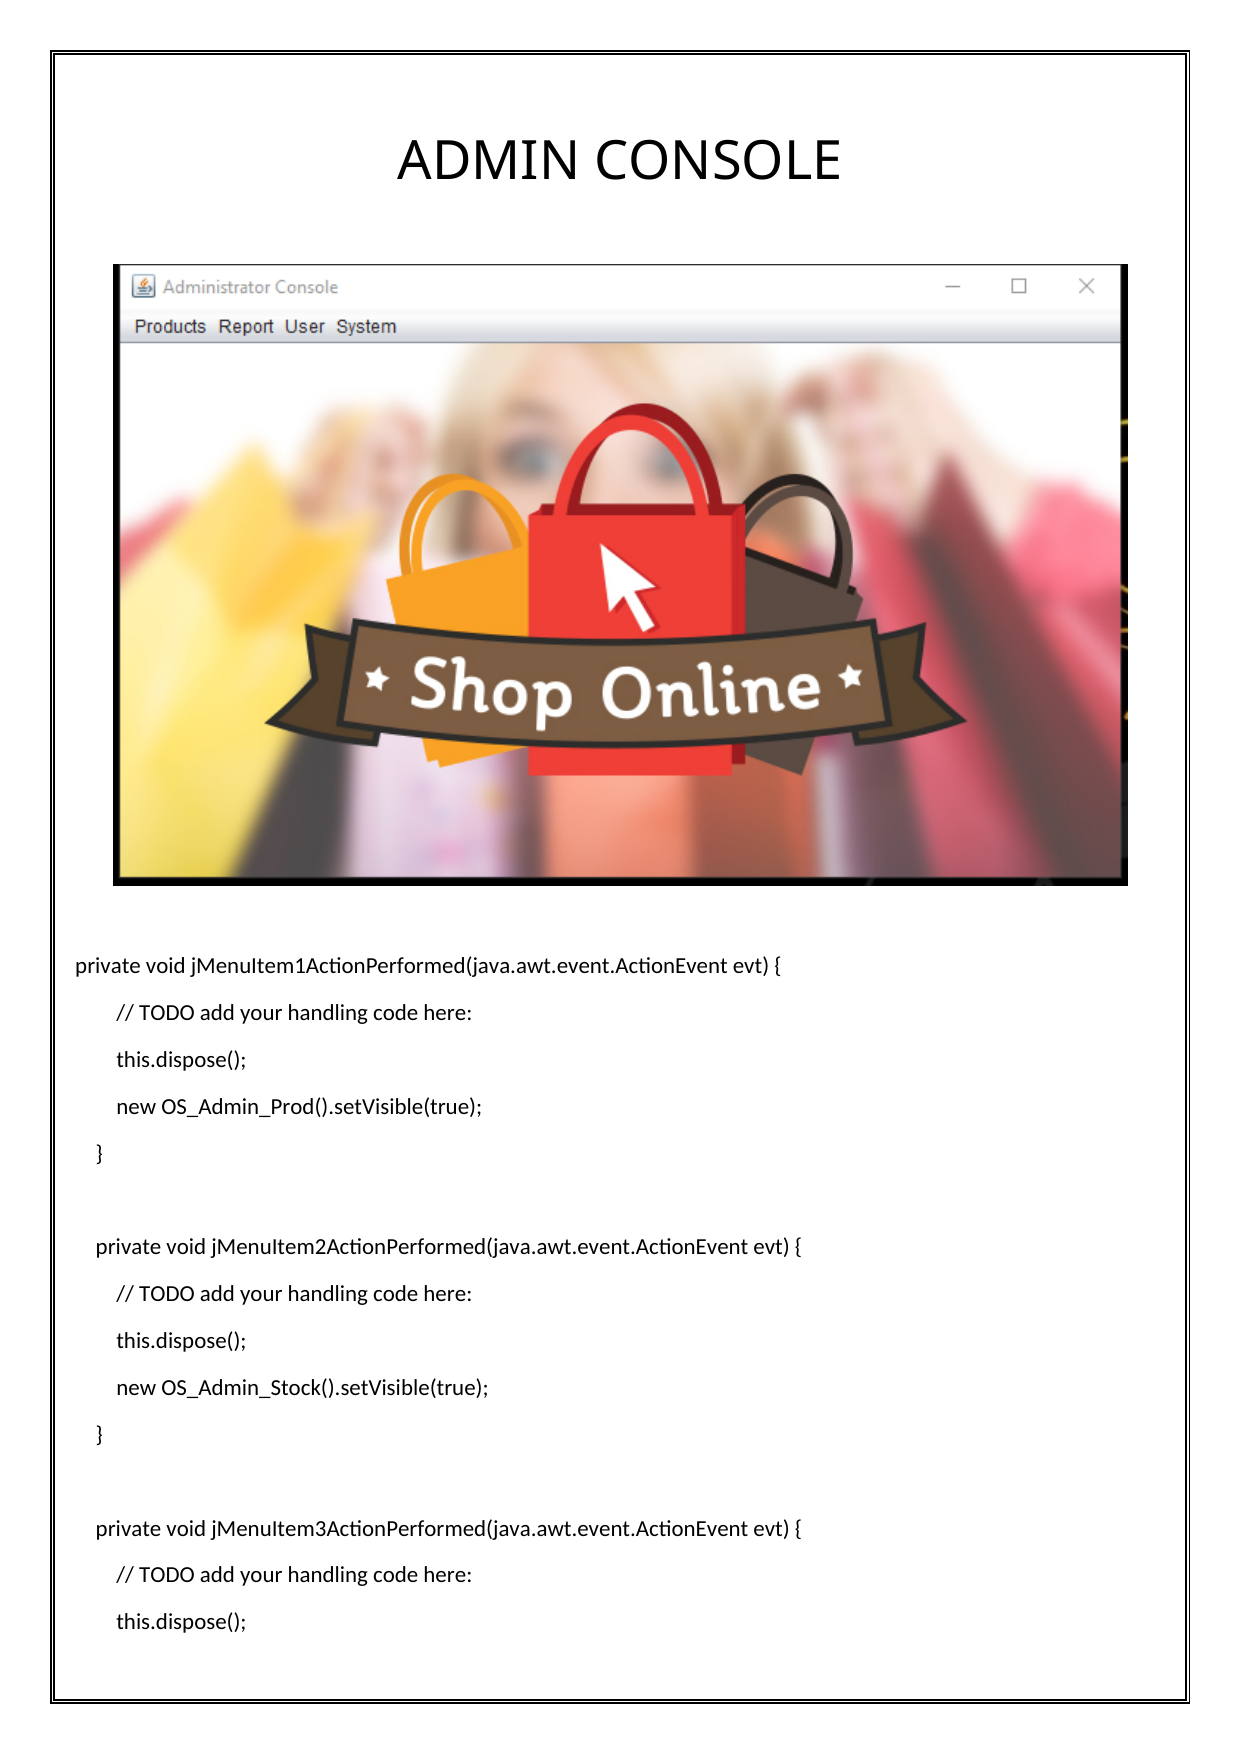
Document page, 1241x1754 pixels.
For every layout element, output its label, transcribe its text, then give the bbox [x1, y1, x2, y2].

text } [75, 1139, 1165, 1167]
text new OS_Admin_Prod().setVisible(true); [75, 1092, 1165, 1120]
text // TODO add your handling code here: [75, 1279, 1165, 1307]
text // TODO add your handling code here: [75, 998, 1165, 1026]
text private void jMenuItem2ActionPerformed(java.awt.event.ActionEvent evt) { [75, 1232, 1165, 1260]
text this.dispose(); [75, 1607, 1165, 1635]
text } [75, 1420, 1165, 1448]
picture [113, 264, 1128, 886]
text // TODO add your handling code here: [75, 1561, 1165, 1588]
text private void jMenuItem1ActionPerformed(java.awt.event.ActionEvent evt) { [75, 951, 1165, 979]
text private void jMenuItem3ActionPerformed(java.awt.event.ActionEvent evt) { [75, 1514, 1165, 1542]
text this.dispose(); [75, 1326, 1165, 1354]
text new OS_Admin_Stock().setVisible(true); [75, 1373, 1165, 1401]
text this.dispose(); [75, 1045, 1165, 1073]
text ADMIN CONSOLE [75, 122, 1165, 196]
